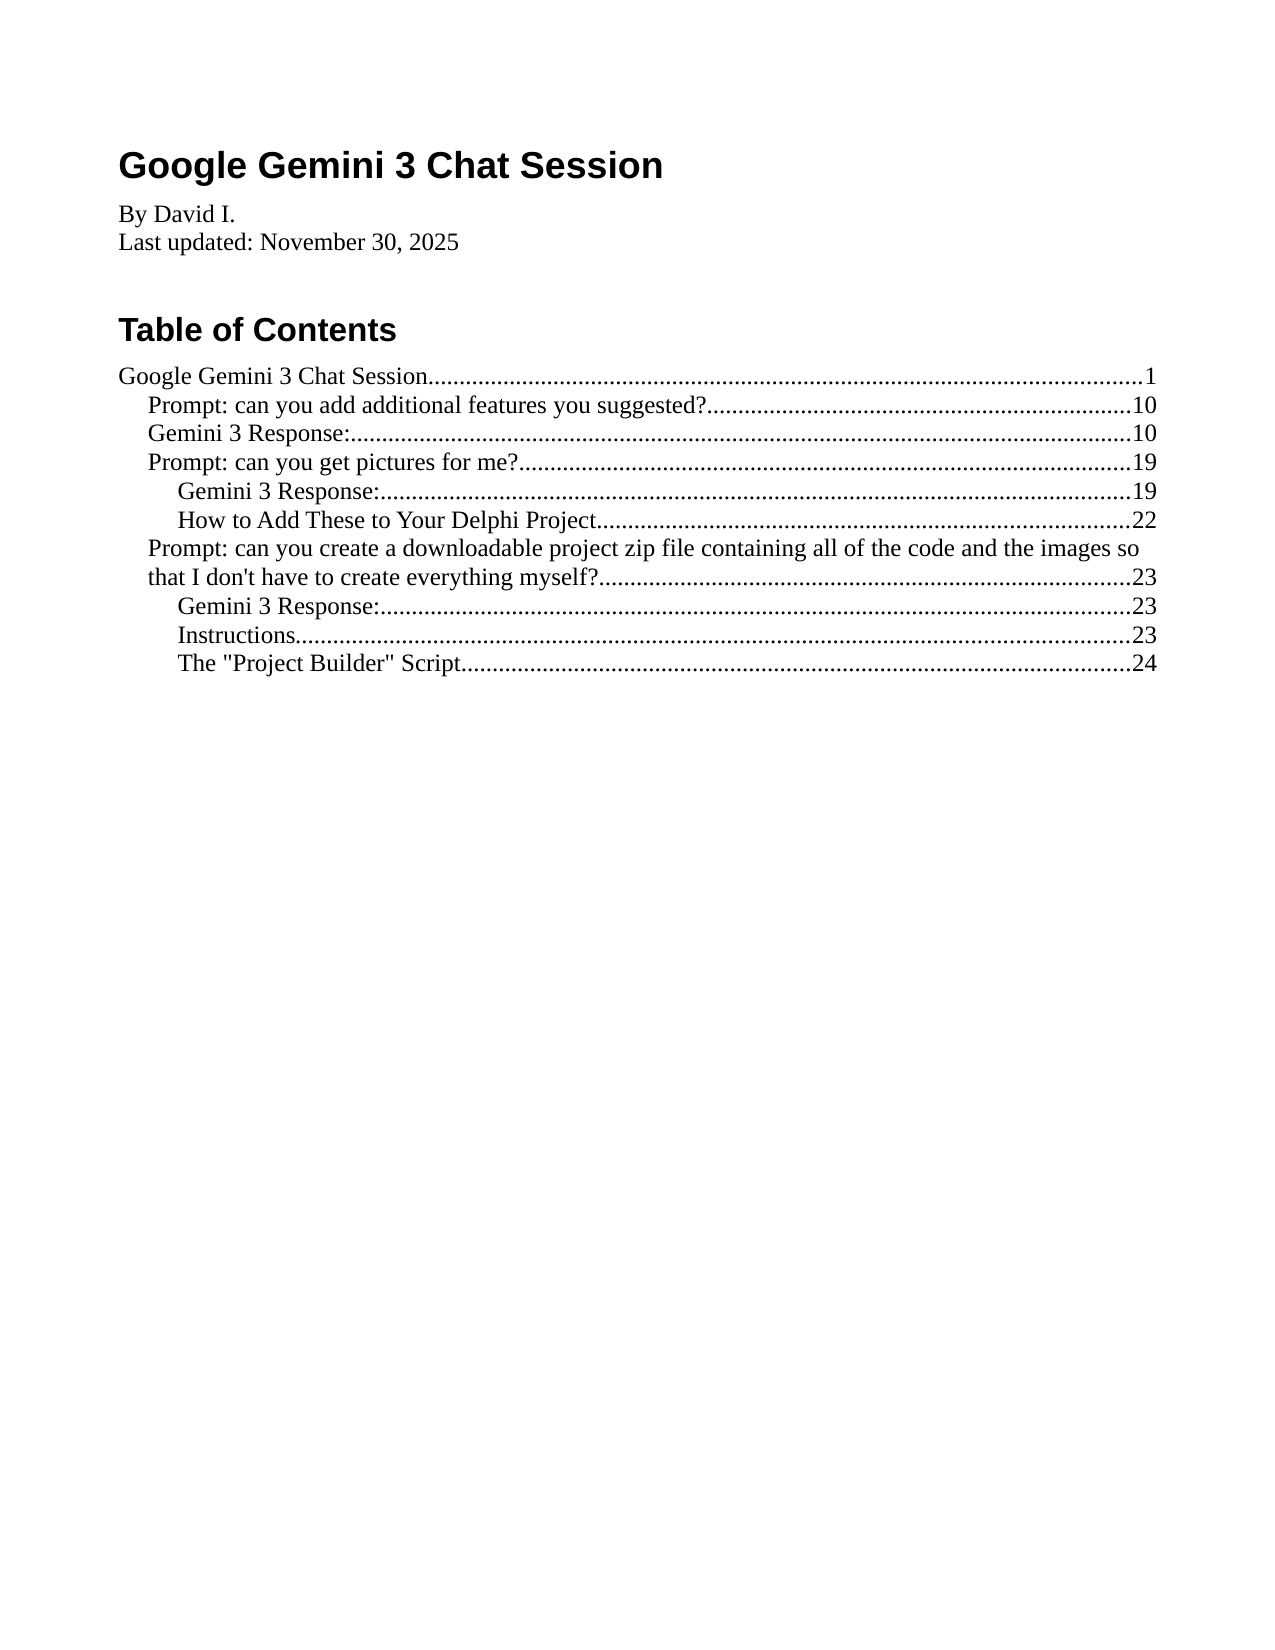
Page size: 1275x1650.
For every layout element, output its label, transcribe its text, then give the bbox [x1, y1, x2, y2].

text Last updated: November 30, 2025 [118, 227, 1157, 256]
subtitle Google Gemini 3 Chat Session [118, 143, 1157, 186]
text By David I. [118, 199, 1157, 227]
